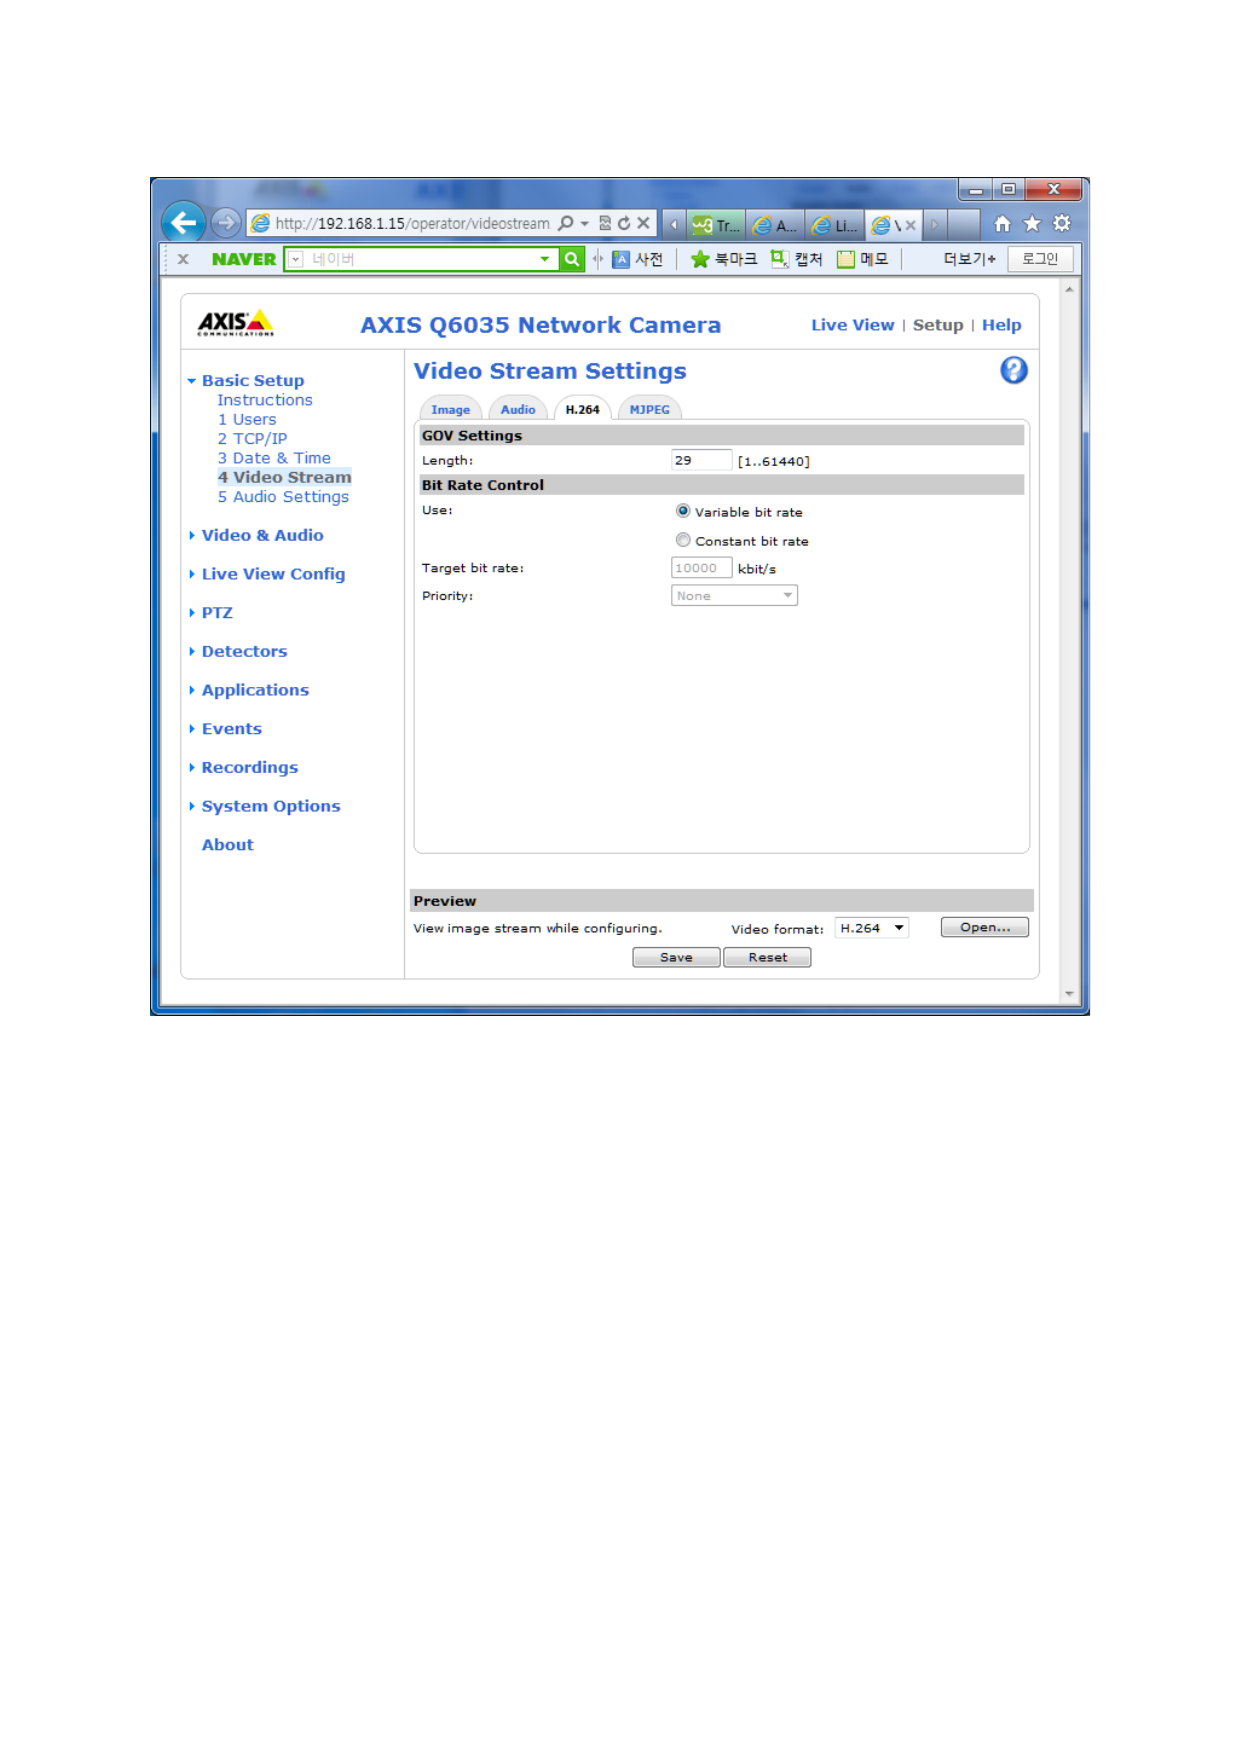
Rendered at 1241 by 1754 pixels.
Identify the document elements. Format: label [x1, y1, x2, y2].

picture [150, 177, 1091, 1016]
